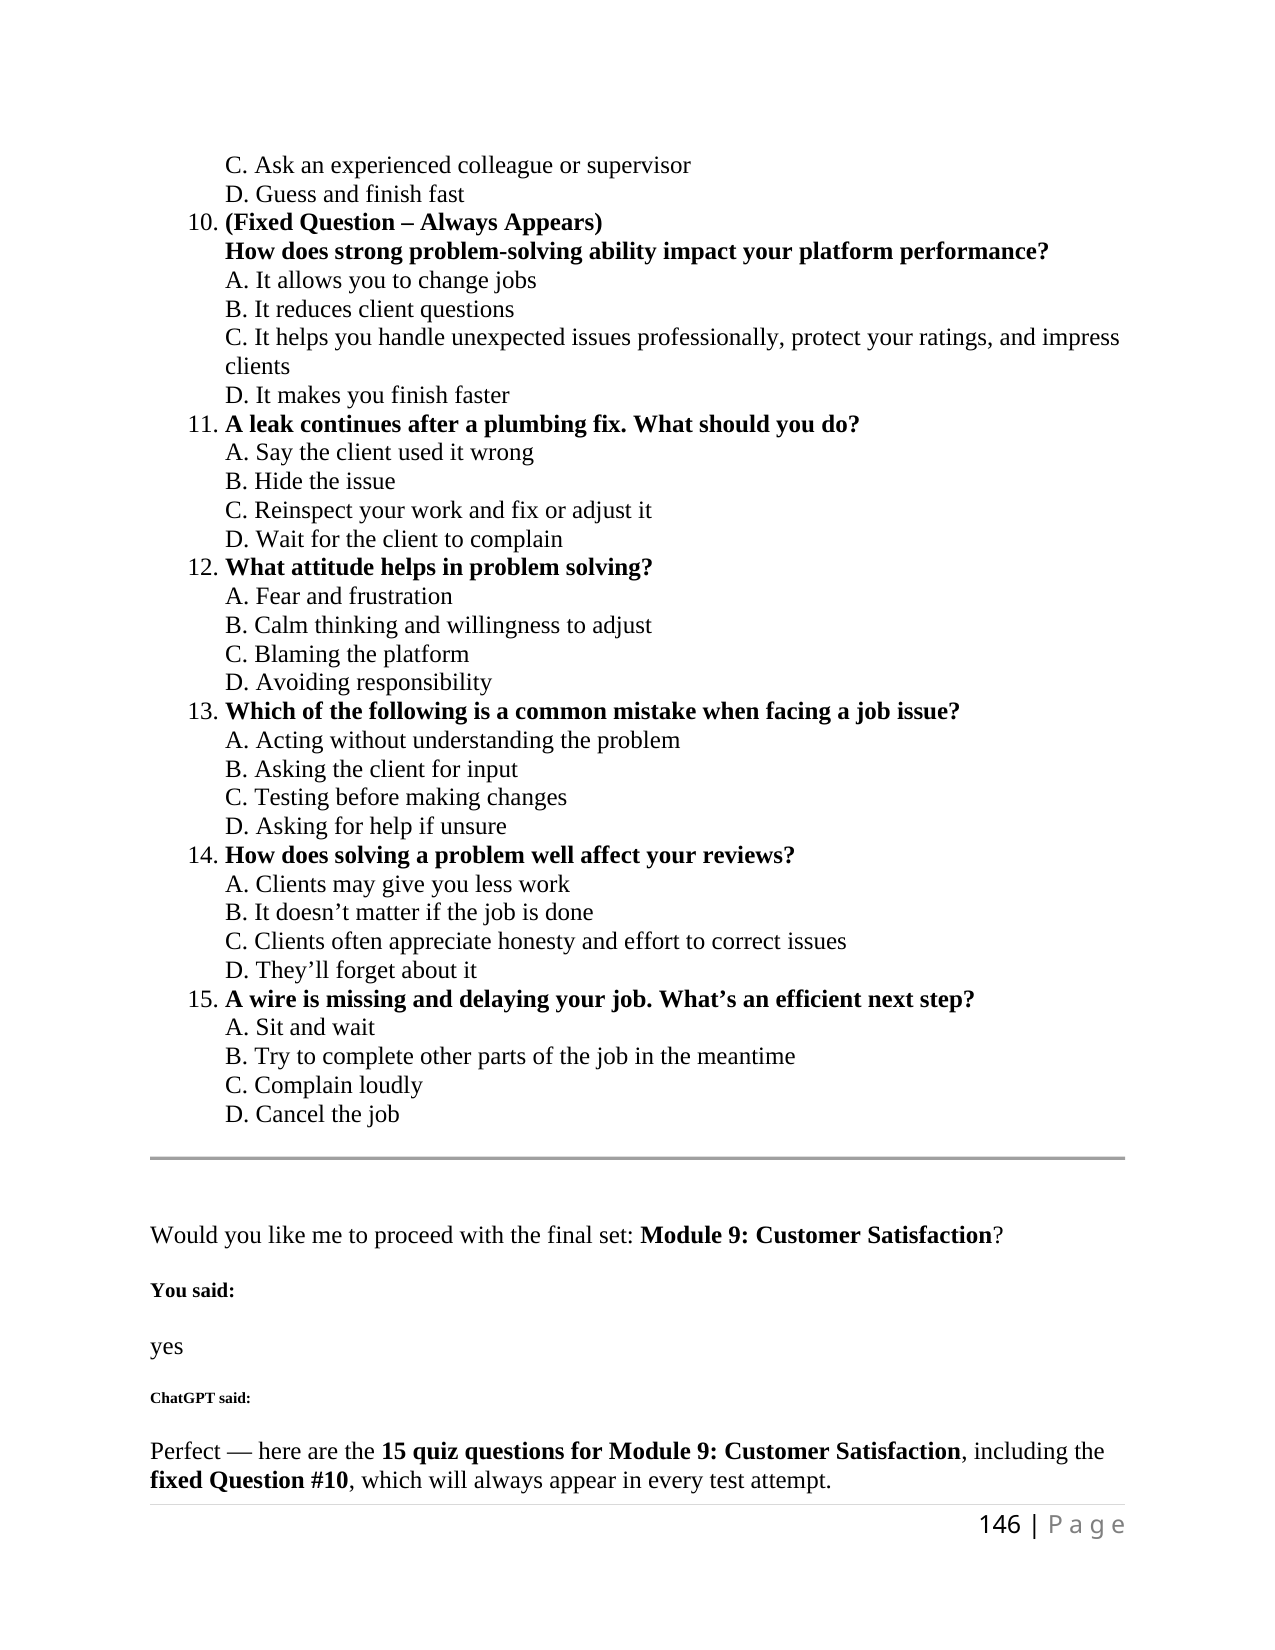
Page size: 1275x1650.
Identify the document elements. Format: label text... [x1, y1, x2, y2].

list A leak continues after a plumbing fix. What should you do? A. Say the client used it wrong B. Hide the issue C. Reinspect your work and fix or adjust it D. Wait for the client to complain [187, 409, 1125, 552]
list A wire is missing and delaying your job. What’s an efficient next step? A. Sit and wait B. Try to complete other parts of the job in the meantime C. Complain loudly D. Cancel the job [187, 984, 1125, 1127]
text Would you like me to proceed with the final set: Module 9: Customer Satisfaction? [150, 1220, 1125, 1249]
text You said: [150, 1278, 1125, 1302]
text Perfect — here are the 15 quiz questions for Module 9: Customer Satisfaction, including the fixed Question #10, which will always appear in every test attempt. [150, 1436, 1125, 1493]
text ChatGPT said: [150, 1389, 1125, 1407]
list How does solving a problem well affect your reviews? A. Clients may give you less work B. It doesn’t matter if the job is done C. Clients often appreciate honesty and effort to correct issues D. They’ll forget about it [187, 840, 1125, 984]
list Which of the following is a common mistake when facing a job issue? A. Acting without understanding the problem B. Asking the client for input C. Testing before making changes D. Asking for help if unsure [187, 696, 1125, 840]
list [187, 150, 1125, 207]
list What attitude helps in problem solving? A. Fear and frustration B. Calm thinking and willingness to adjust C. Blaming the platform D. Avoiding responsibility [187, 552, 1125, 696]
list (Fixed Question – Always Appears) How does strong problem-solving ability impact your platform performance? A. It allows you to change jobs B. It reduces client questions C. It helps you handle unexpected issues professionally, protect your ratings, and impress clients D. It makes you finish faster [187, 207, 1125, 409]
text yes [150, 1331, 1125, 1360]
